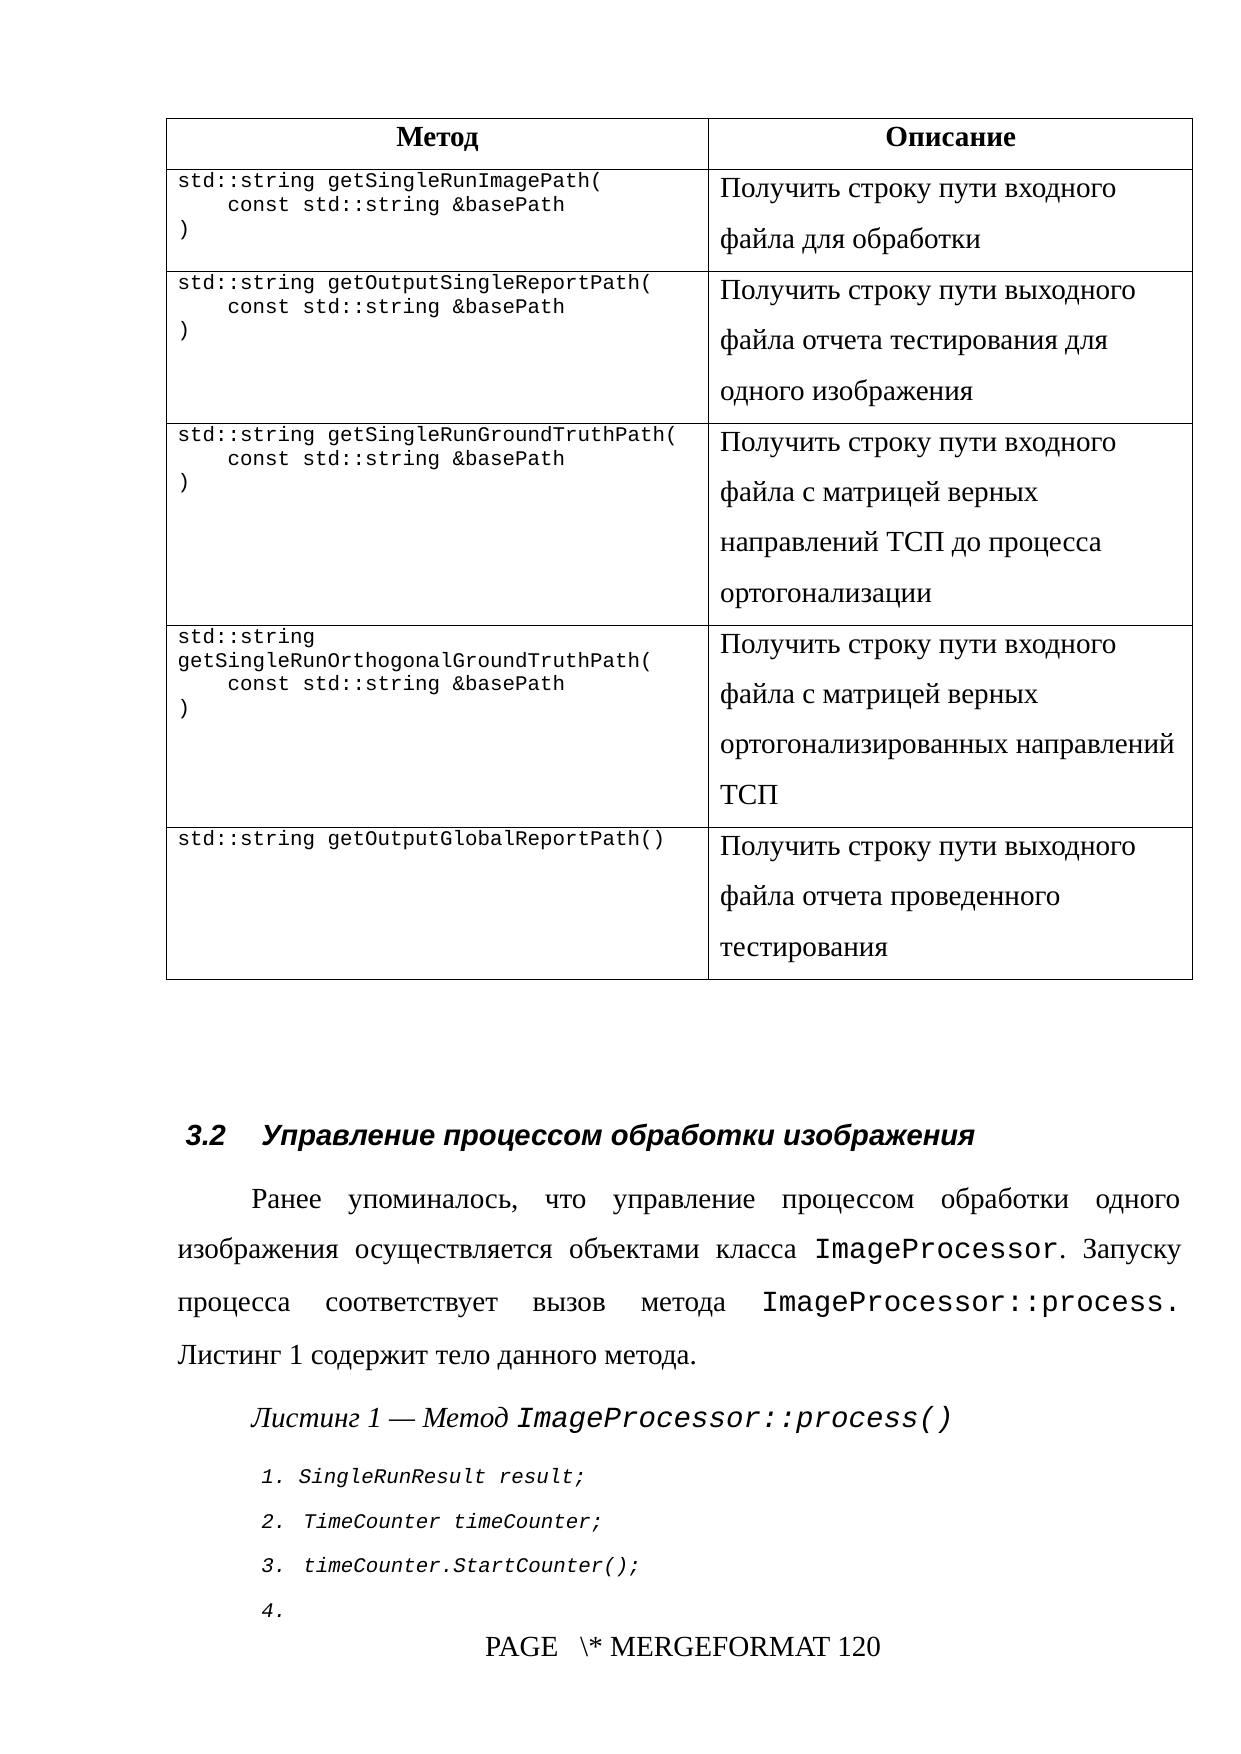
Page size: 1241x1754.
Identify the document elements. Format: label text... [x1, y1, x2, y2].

table_cell std::string getSingleRunImagePath( const std::string &basePath ) [167, 170, 708, 271]
list TimeCounter timeCounter; [261, 1511, 1181, 1534]
table_cell Получить строку пути входного файла с матрицей верных ортогонализированных направлений ТСП [709, 626, 1192, 827]
table_cell std::string getOutputGlobalReportPath() [167, 828, 708, 979]
table_header Описание [709, 119, 1192, 169]
table_cell Получить строку пути входного файла с матрицей верных направлений ТСП до процесса ортогонализации [709, 424, 1192, 625]
table_cell Получить строку пути входного файла для обработки [709, 170, 1192, 271]
table_cell Получить строку пути выходного файла отчета тестирования для одного изображения [709, 272, 1192, 423]
subtitle Управление процессом обработки изображения [177, 1118, 1181, 1152]
table_cell std::string getSingleRunOrthogonalGroundTruthPath( const std::string &basePath ) [167, 626, 708, 827]
table_cell std::string getOutputSingleReportPath( const std::string &basePath ) [167, 272, 708, 423]
list timeCounter.StartCounter(); [261, 1555, 1181, 1579]
text Листинг 1 — Метод ImageProcessor::process() [177, 1400, 1181, 1436]
table_cell std::string getSingleRunGroundTruthPath( const std::string &basePath ) [167, 424, 708, 625]
table_cell Получить строку пути выходного файла отчета проведенного тестирования [709, 828, 1192, 979]
list SingleRunResult result; [261, 1466, 1181, 1490]
table_header Метод [167, 119, 708, 169]
text Ранее упоминалось, что управление процессом обработки одного изображения осуществляется объектами класса ImageProcessor. Запуску процесса соответствует вызов метода ImageProcessor::process. Листинг 1 содержит тело данного метода. [177, 1181, 1181, 1371]
